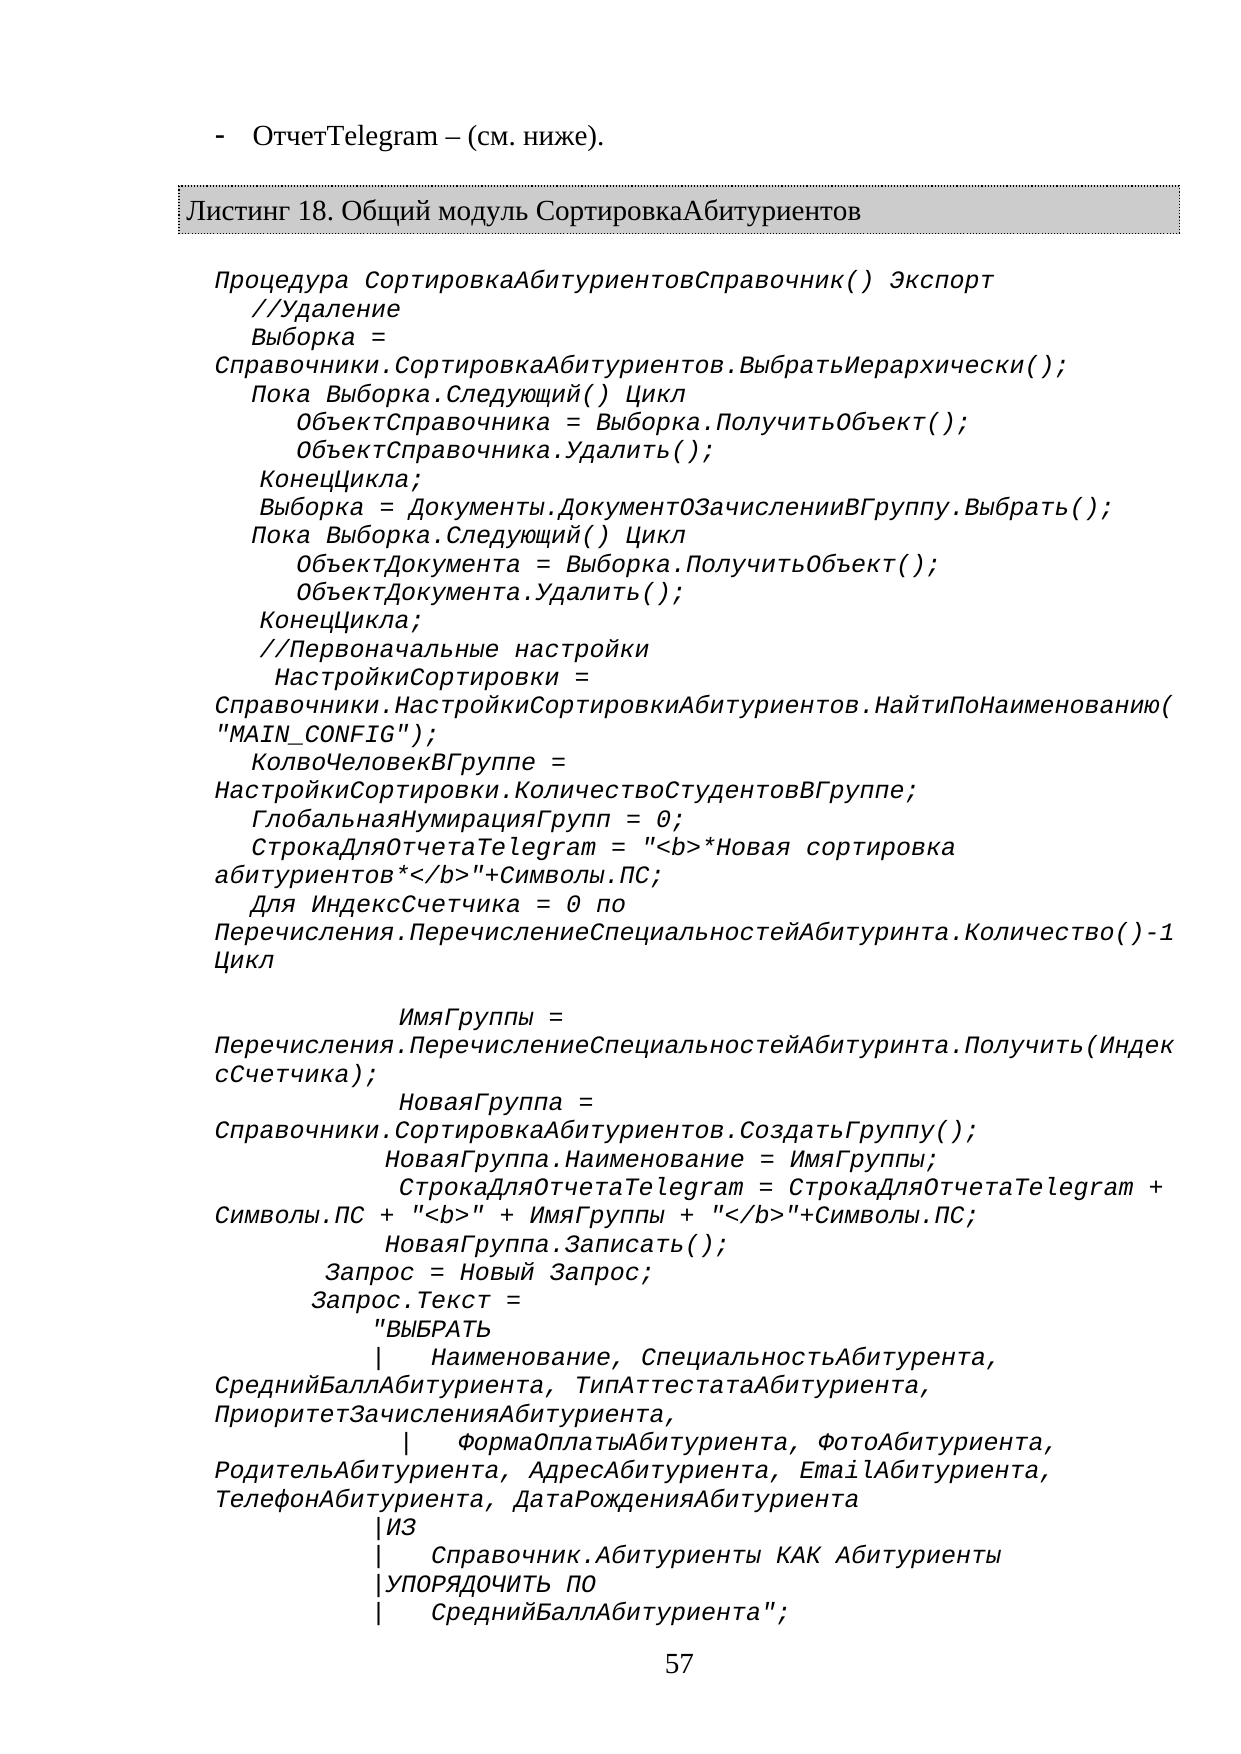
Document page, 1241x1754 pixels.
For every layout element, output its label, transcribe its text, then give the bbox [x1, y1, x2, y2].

text ГлобальнаяНумирацияГрупп = 0; [214, 806, 1181, 834]
text Выборка = Справочники.СортировкаАбитуриентов.ВыбратьИерархически(); [214, 324, 1181, 381]
text | СреднийБаллАбитуриента"; [214, 1599, 1181, 1628]
text Пока Выборка.Следующий() Цикл [214, 523, 1181, 551]
text НоваяГруппа = Справочники.СортировкаАбитуриентов.СоздатьГруппу(); [214, 1089, 1181, 1146]
text Запрос.Текст = [214, 1288, 1181, 1316]
text Листинг 18. Общий модуль СортировкаАбитуриентов [178, 185, 1180, 234]
text Пока Выборка.Следующий() Цикл [214, 381, 1181, 409]
text ОбъектДокумента.Удалить(); [214, 579, 1181, 608]
text ОбъектДокумента = Выборка.ПолучитьОбъект(); [214, 551, 1181, 579]
text |УПОРЯДОЧИТЬ ПО [214, 1571, 1181, 1599]
text //Удаление [214, 296, 1181, 324]
text | ФормаОплатыАбитуриента, ФотоАбитуриента, РодительАбитуриента, АдресАбитуриента, EmailАбитуриента, ТелефонАбитуриента, ДатаРожденияАбитуриента [214, 1429, 1181, 1514]
text КонецЦикла; [214, 608, 1181, 636]
text СтрокаДляОтчетаTelegram = СтрокаДляОтчетаTelegram + Символы.ПС + "<b>" + ИмяГруппы + "</b>"+Символы.ПС; [214, 1174, 1181, 1231]
text НоваяГруппа.Наименование = ИмяГруппы; [214, 1146, 1181, 1174]
text //Первоначальные настройки [214, 636, 1181, 664]
text НастройкиСортировки = Справочники.НастройкиСортировкиАбитуриентов.НайтиПоНаименованию("MAIN_CONFIG"); [214, 664, 1181, 749]
text ОбъектСправочника.Удалить(); [214, 438, 1181, 466]
text ОбъектСправочника = Выборка.ПолучитьОбъект(); [214, 409, 1181, 438]
text | Наименование, СпециальностьАбитурента, СреднийБаллАбитуриента, ТипАттестатаАбитуриента, ПриоритетЗачисленияАбитуриента, [214, 1344, 1181, 1429]
text СтрокаДляОтчетаTelegram = "<b>*Новая сортировка абитуриентов*</b>"+Символы.ПС; [214, 834, 1181, 891]
text КонецЦикла; [214, 466, 1181, 494]
text Процедура СортировкаАбитуриентовСправочник() Экспорт [214, 268, 1181, 296]
text НоваяГруппа.Записать(); [214, 1231, 1181, 1259]
text | Справочник.Абитуриенты КАК Абитуриенты [214, 1543, 1181, 1571]
text "ВЫБРАТЬ [214, 1316, 1181, 1344]
list ОтчетTelegram – (см. ниже). [215, 118, 1181, 152]
text Запрос = Новый Запрос; [214, 1259, 1181, 1288]
text КолвоЧеловекВГруппе = НастройкиСортировки.КоличествоСтудентовВГруппе; [214, 749, 1181, 806]
text Для ИндексСчетчика = 0 по Перечисления.ПеречислениеСпециальностейАбитуринта.Количество()-1 Цикл [214, 891, 1181, 976]
text Выборка = Документы.ДокументОЗачисленииВГруппу.Выбрать(); [214, 494, 1181, 523]
text |ИЗ [214, 1514, 1181, 1543]
text ИмяГруппы = Перечисления.ПеречислениеСпециальностейАбитуринта.Получить(ИндексСчетчика); [214, 1004, 1181, 1089]
